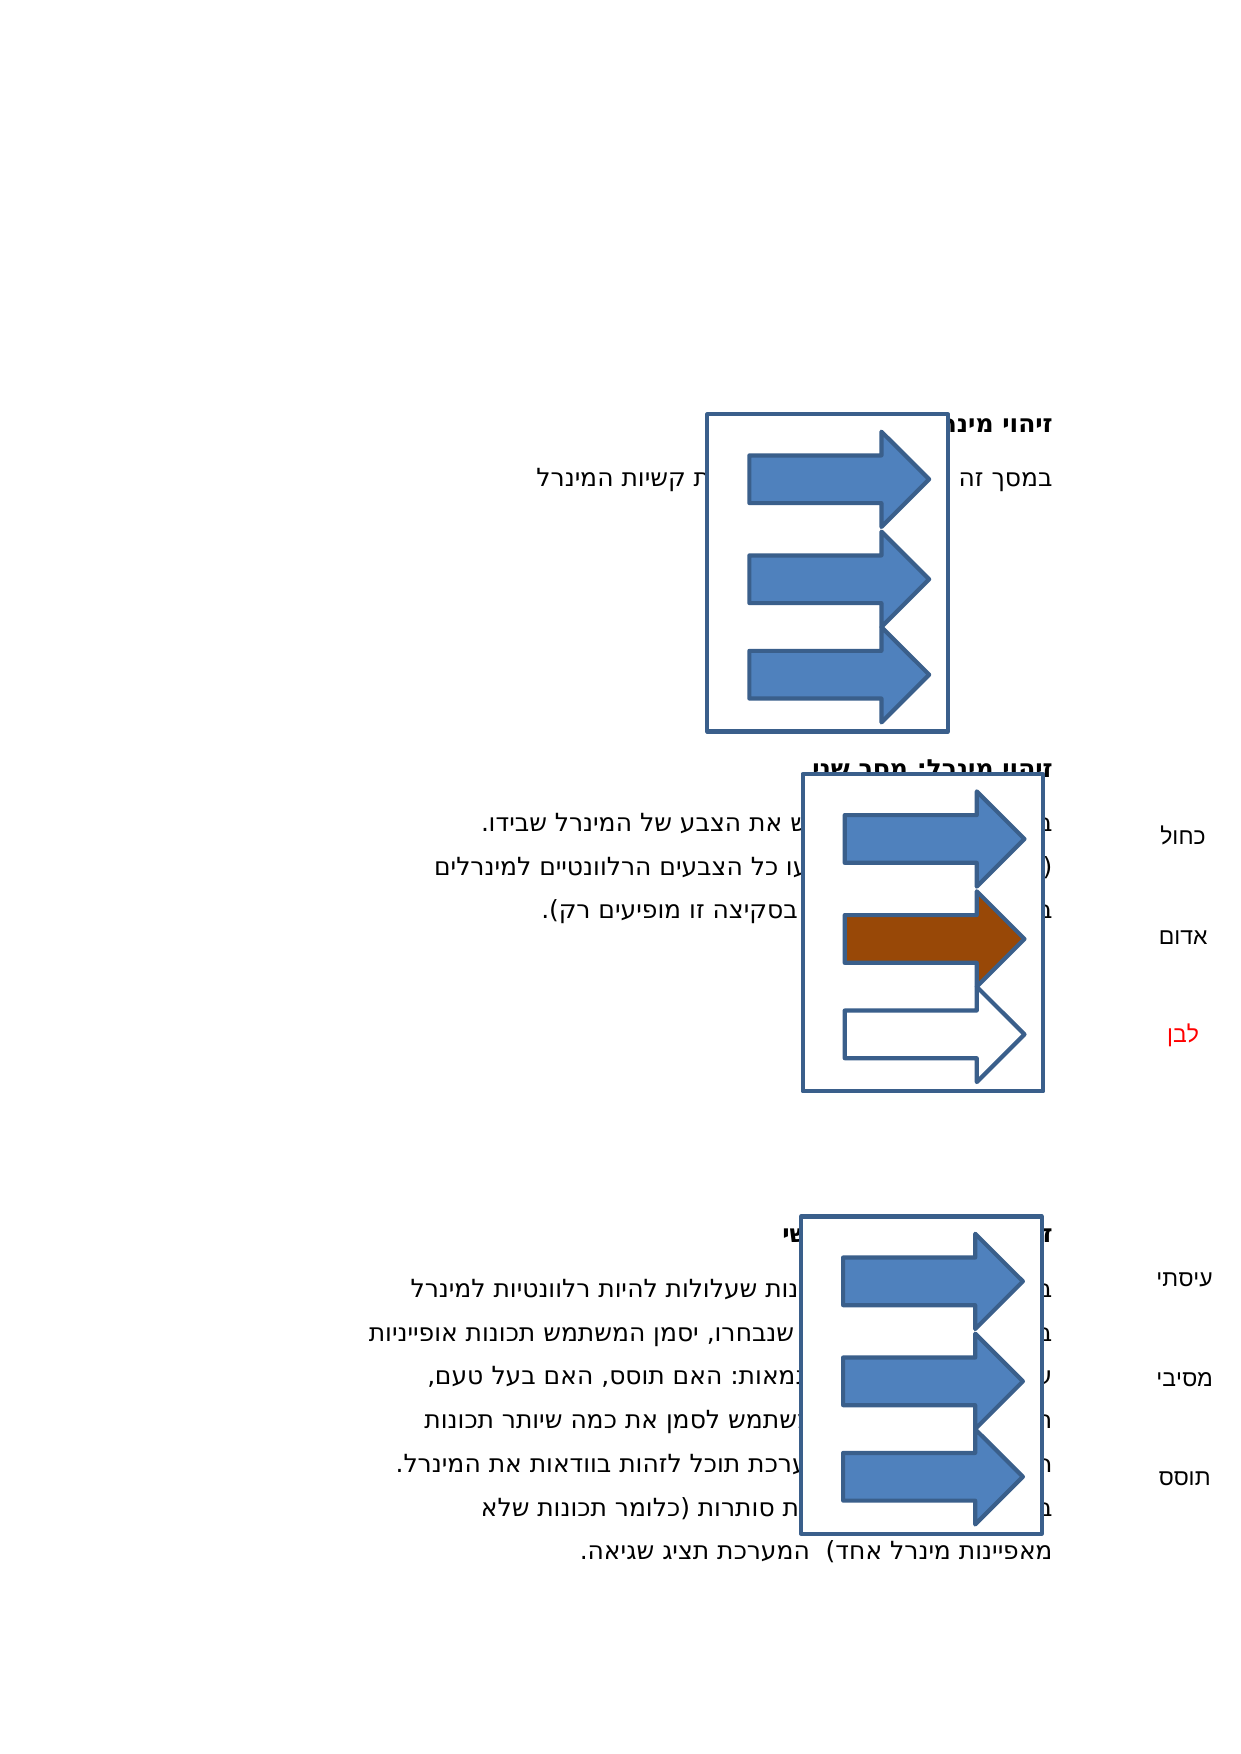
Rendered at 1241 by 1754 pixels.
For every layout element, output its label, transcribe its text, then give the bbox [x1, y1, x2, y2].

text במסך זה המשתמש יבחר את רמת קשיות המינרל [950, 463, 1053, 492]
text במסך זה יבחר המשתמש את הצבע של המינרל שבידו. [187, 808, 801, 837]
text במסך זה המשתמש יבחר את רמת קשיות המינרל [187, 463, 705, 492]
text זיהוי מינרל: מסך שני [187, 754, 1053, 783]
text זיהוי מינרל: מסך ראשון [187, 409, 1053, 438]
text עבור המינרל שמצא. דוגמאות: האם תוסס, האם בעל טעם, [187, 1362, 799, 1391]
text מאפיינות מינרל אחד) המערכת תציג שגיאה. [187, 1537, 1053, 1566]
text תכונות פלסטיות. על המשתמש לסמן את כמה שיותר תכונות [187, 1405, 799, 1434]
text (באפליקציה עצמה יופיעו כל הצבעים הרלוונטיים למינרלים [187, 852, 801, 881]
text באם יזין המשתמש תכונות סותרות (כלומר תכונות שלא [187, 1493, 799, 1522]
text רלוונטיות על מנת שהמערכת תוכל לזהות בוודאות את המינרל. [187, 1449, 799, 1478]
text במסך זה יופיעו כל התכונות שעלולות להיות רלוונטיות למינרל [187, 1274, 799, 1303]
text ברמת קשיות ועם הצבע שנבחרו, יסמן המשתמש תכונות אופייניות [187, 1318, 799, 1347]
text בהתאם לרמת קשיותם, בסקיצה זו מופיעים רק). [187, 896, 801, 925]
text זיהוי מינרל: מסך שלישי [187, 1220, 799, 1249]
